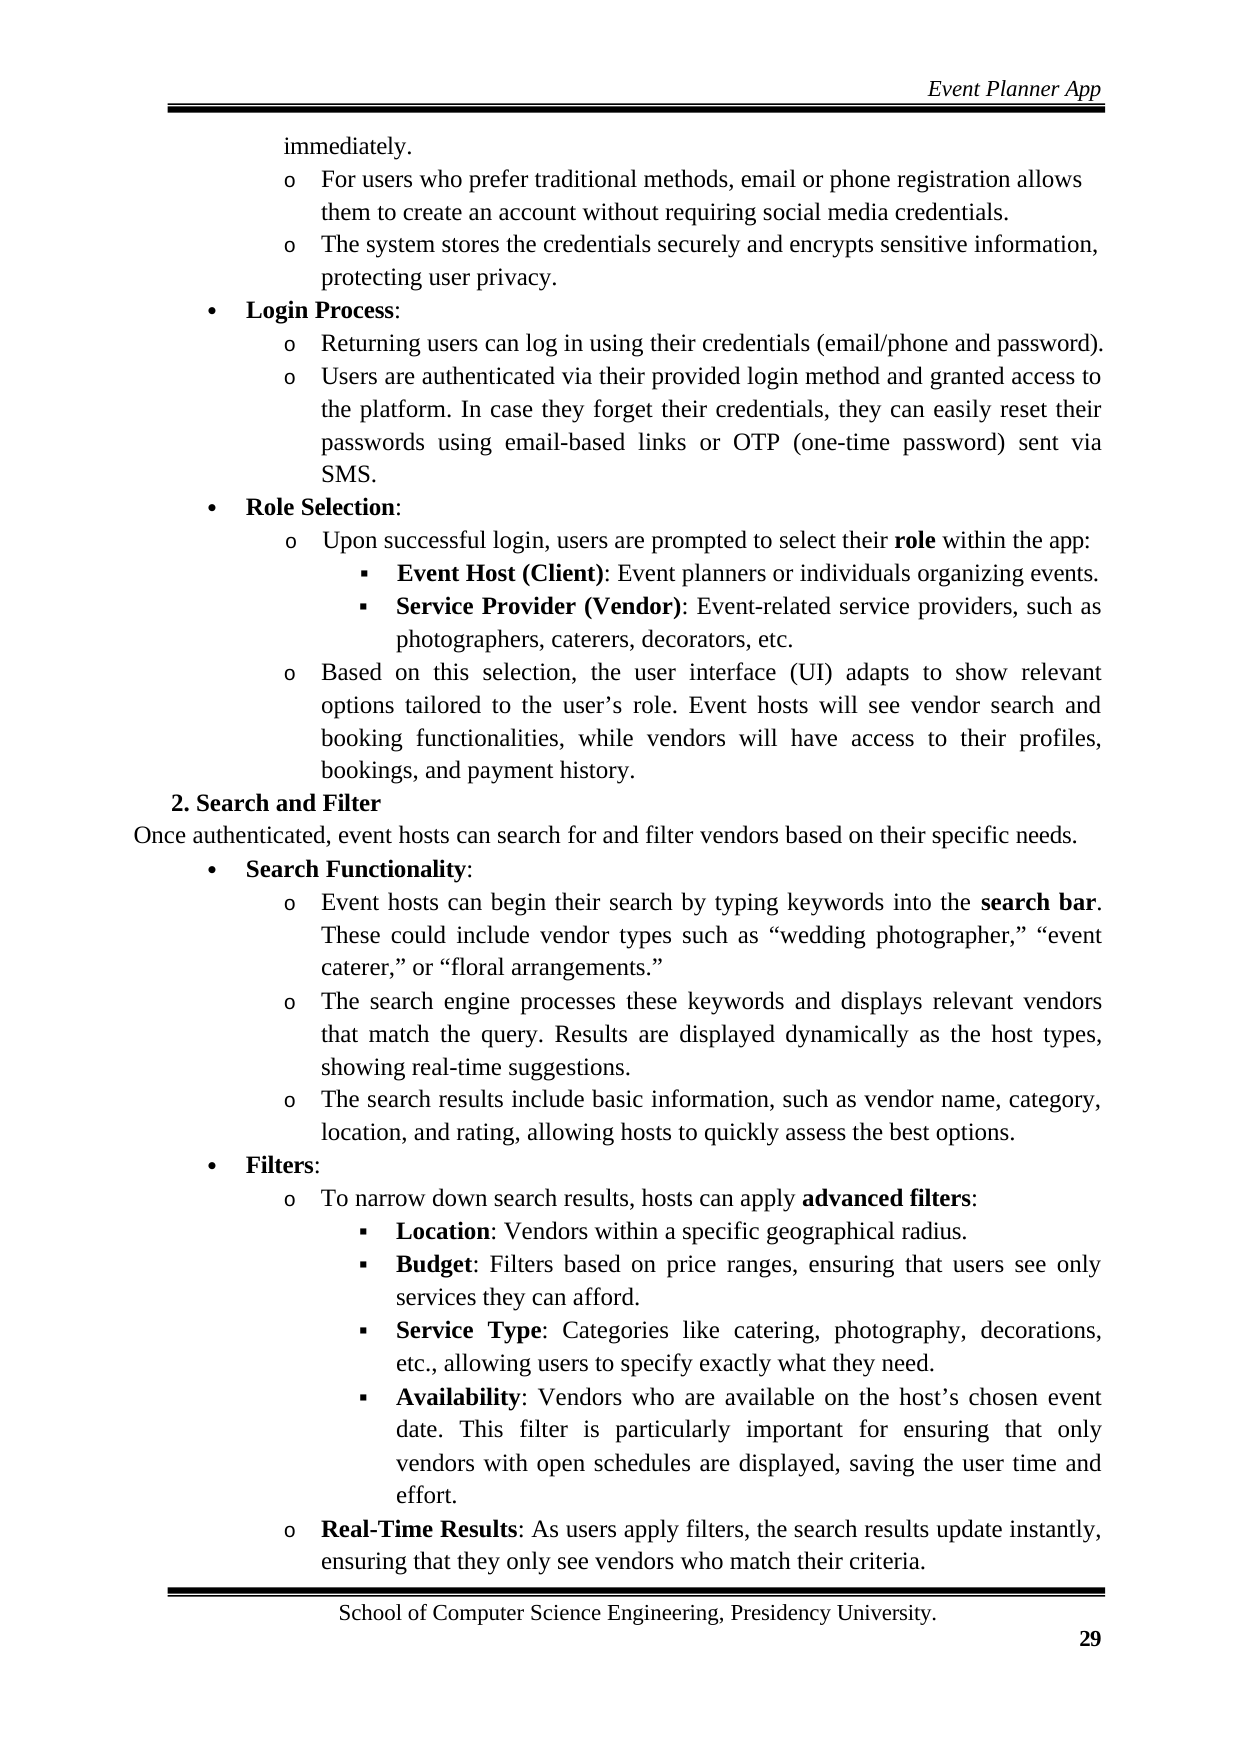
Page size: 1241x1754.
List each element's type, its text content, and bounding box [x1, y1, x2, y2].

list To narrow down search results, hosts can apply advanced filters: [283, 1183, 1137, 1213]
list The system stores the credentials securely and encrypts sensitive information, protecting user privacy. [283, 229, 1102, 291]
list Event Host (Client): Event planners or individuals organizing events. [103, 558, 1099, 587]
text immediately. [283, 131, 1137, 160]
list Upon successful login, users are prompted to select their role within the app: [103, 525, 1091, 554]
list Location: Vendors within a specific geographical radius. [358, 1216, 1137, 1245]
list Service Provider (Vendor): Event-related service providers, such as photographers, caterers, decorators, etc. [358, 591, 1102, 653]
list Returning users can log in using their credentials (email/phone and password). [283, 328, 1137, 358]
subtitle Role Selection: [208, 492, 1137, 520]
list Availability: Vendors who are available on the host’s chosen event date. This filter is particularly important for ensuring that only vendors with open schedules are displayed, saving the user time and effort. [358, 1382, 1102, 1509]
text Once authenticated, event hosts can search for and filter vendors based on their specific needs. [133, 821, 1137, 849]
list The search engine processes these keywords and displays relevant vendors that match the query. Results are displayed dynamically as the host types, showing real-time suggestions. [283, 986, 1102, 1080]
subtitle Search Functionality: [208, 854, 1137, 883]
list For users who prefer traditional methods, email or phone registration allows them to create an account without requiring social media credentials. [283, 164, 1102, 226]
list Event hosts can begin their search by typing keywords into the search bar. These could include vendor types such as “wedding photographer,” “event caterer,” or “floral arrangements.” [283, 887, 1102, 981]
list The search results include basic information, such as vendor name, category, location, and rating, allowing hosts to quickly assess the best options. [283, 1084, 1102, 1146]
list Users are authenticated via their provided login method and granted access to the platform. In case they forget their credentials, they can easily reset their passwords using email-based links or OTP (one-time password) sent via SMS. [283, 361, 1102, 488]
list Service Type: Categories like catering, photography, decorations, etc., allowing users to specify exactly what they need. [358, 1316, 1102, 1377]
subtitle Filters: [208, 1150, 1137, 1179]
list Based on this selection, the user interface (UI) adapts to show relevant options tailored to the user’s role. Event hosts will see vendor search and booking functionalities, while vendors will have access to their profiles, bookings, and payment history. [283, 657, 1102, 784]
list Real-Time Results: As users apply filters, the search results update instantly, ensuring that they only see vendors who match their criteria. [283, 1514, 1102, 1575]
list Budget: Filters based on price ranges, ensuring that users see only services they can afford. [358, 1249, 1102, 1311]
subtitle Login Process: [208, 295, 1137, 324]
subtitle Search and Filter [171, 788, 1137, 816]
